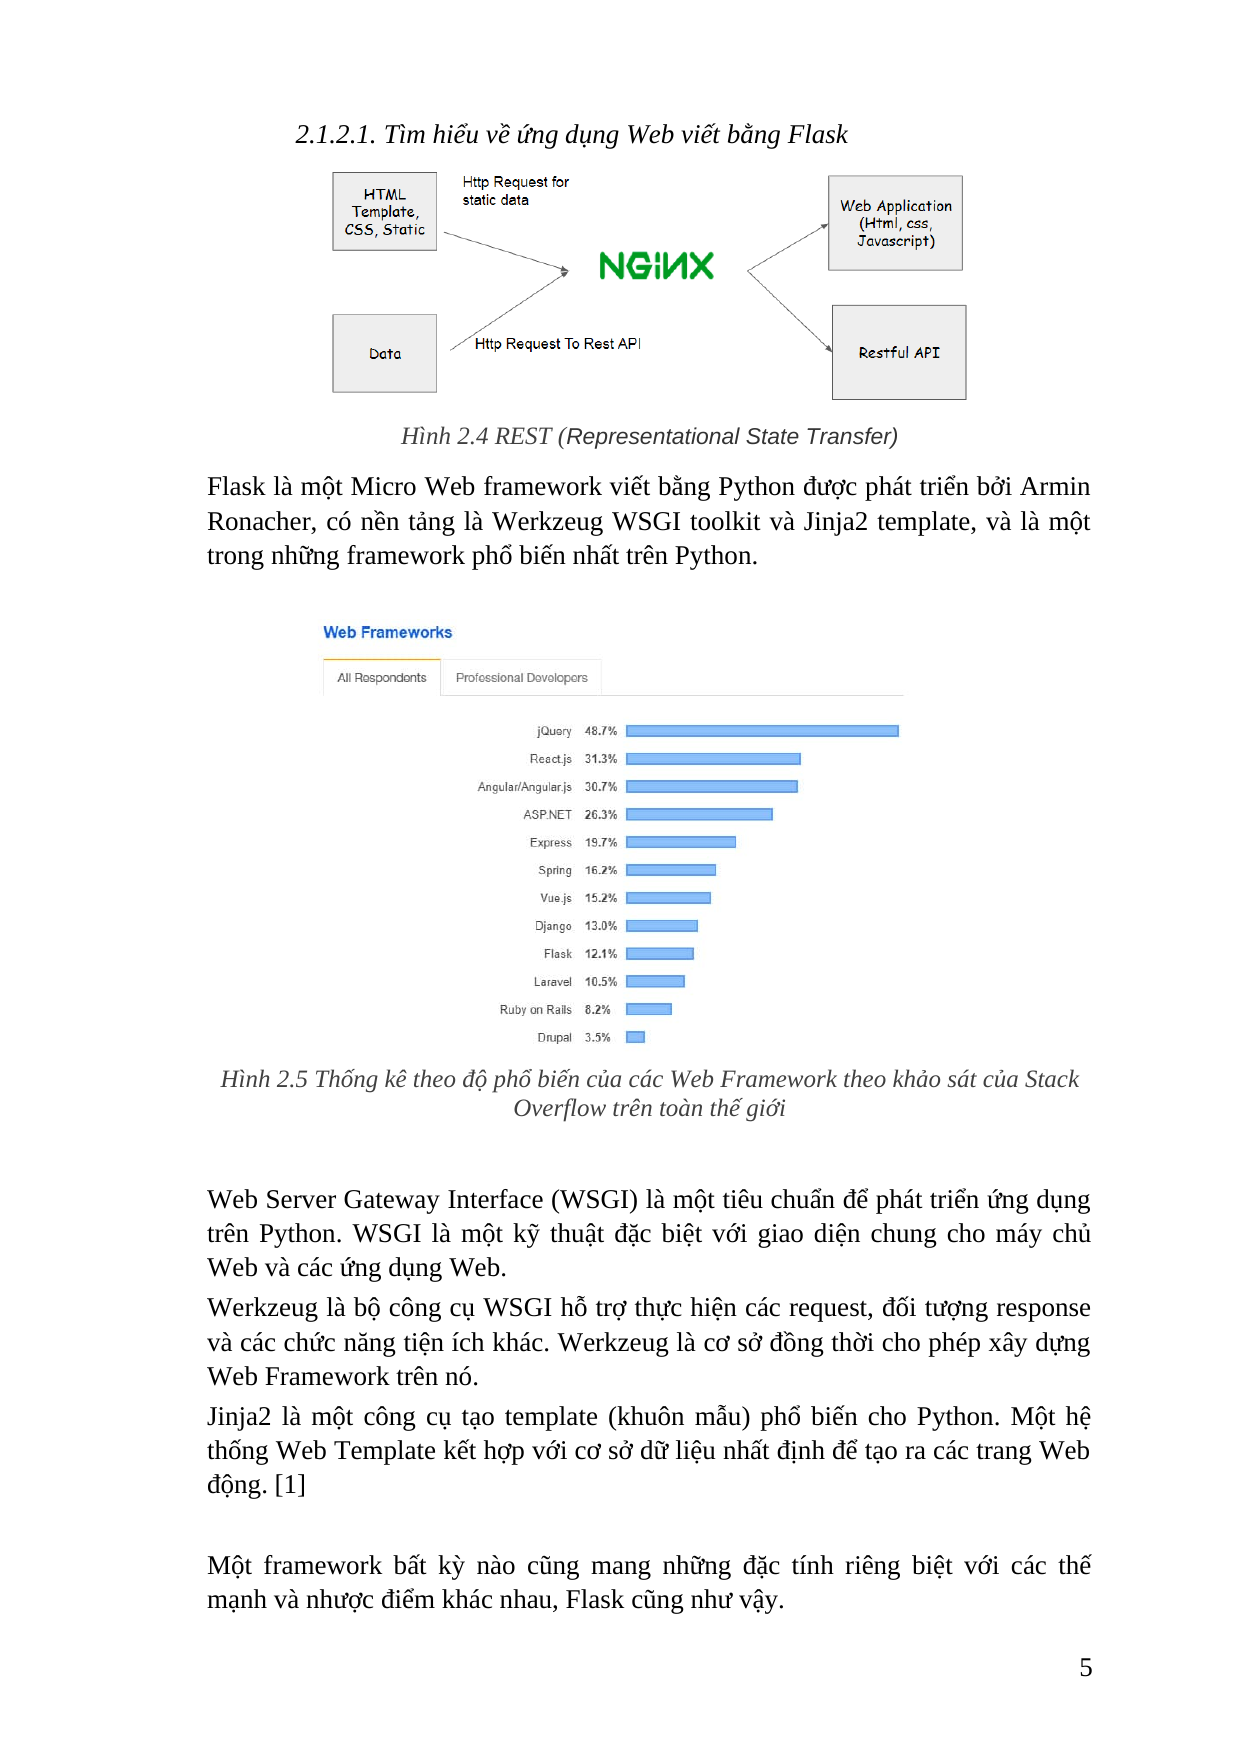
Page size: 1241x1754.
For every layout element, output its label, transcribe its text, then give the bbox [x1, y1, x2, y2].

text Werkzeug là bộ công cụ WSGI hỗ trợ thực hiện các request, đối tượng response và các chức năng tiện ích khác. Werkzeug là cơ sở đồng thời cho phép xây dựng Web Framework trên nó. [207, 1291, 1092, 1391]
subtitle Tìm hiểu về ứng dụng Web viết bằng Flask [207, 118, 1092, 149]
text Flask là một Micro Web framework viết bằng Python được phát triển bởi Armin Ronacher, có nền tảng là Werkzeug WSGI toolkit và Jinja2 template, và là một trong những framework phổ biến nhất trên Python. [207, 470, 1092, 570]
text Một framework bất kỳ nào cũng mang những đặc tính riêng biệt với các thế mạnh và nhược điểm khác nhau, Flask cũng như vậy. [207, 1549, 1092, 1615]
text Jinja2 là một công cụ tạo template (khuôn mẫu) phổ biến cho Python. Một hệ thống Web Template kết hợp với cơ sở dữ liệu nhất định để tạo ra các trang Web động. [207, 1400, 1092, 1500]
picture [317, 619, 982, 1055]
text Web Server Gateway Interface (WSGI) là một tiêu chuẩn để phát triển ứng dụng trên Python. WSGI là một kỹ thuật đặc biệt với giao diện chung cho máy chủ Web và các ứng dụng Web. [207, 1183, 1092, 1282]
picture [317, 158, 982, 412]
